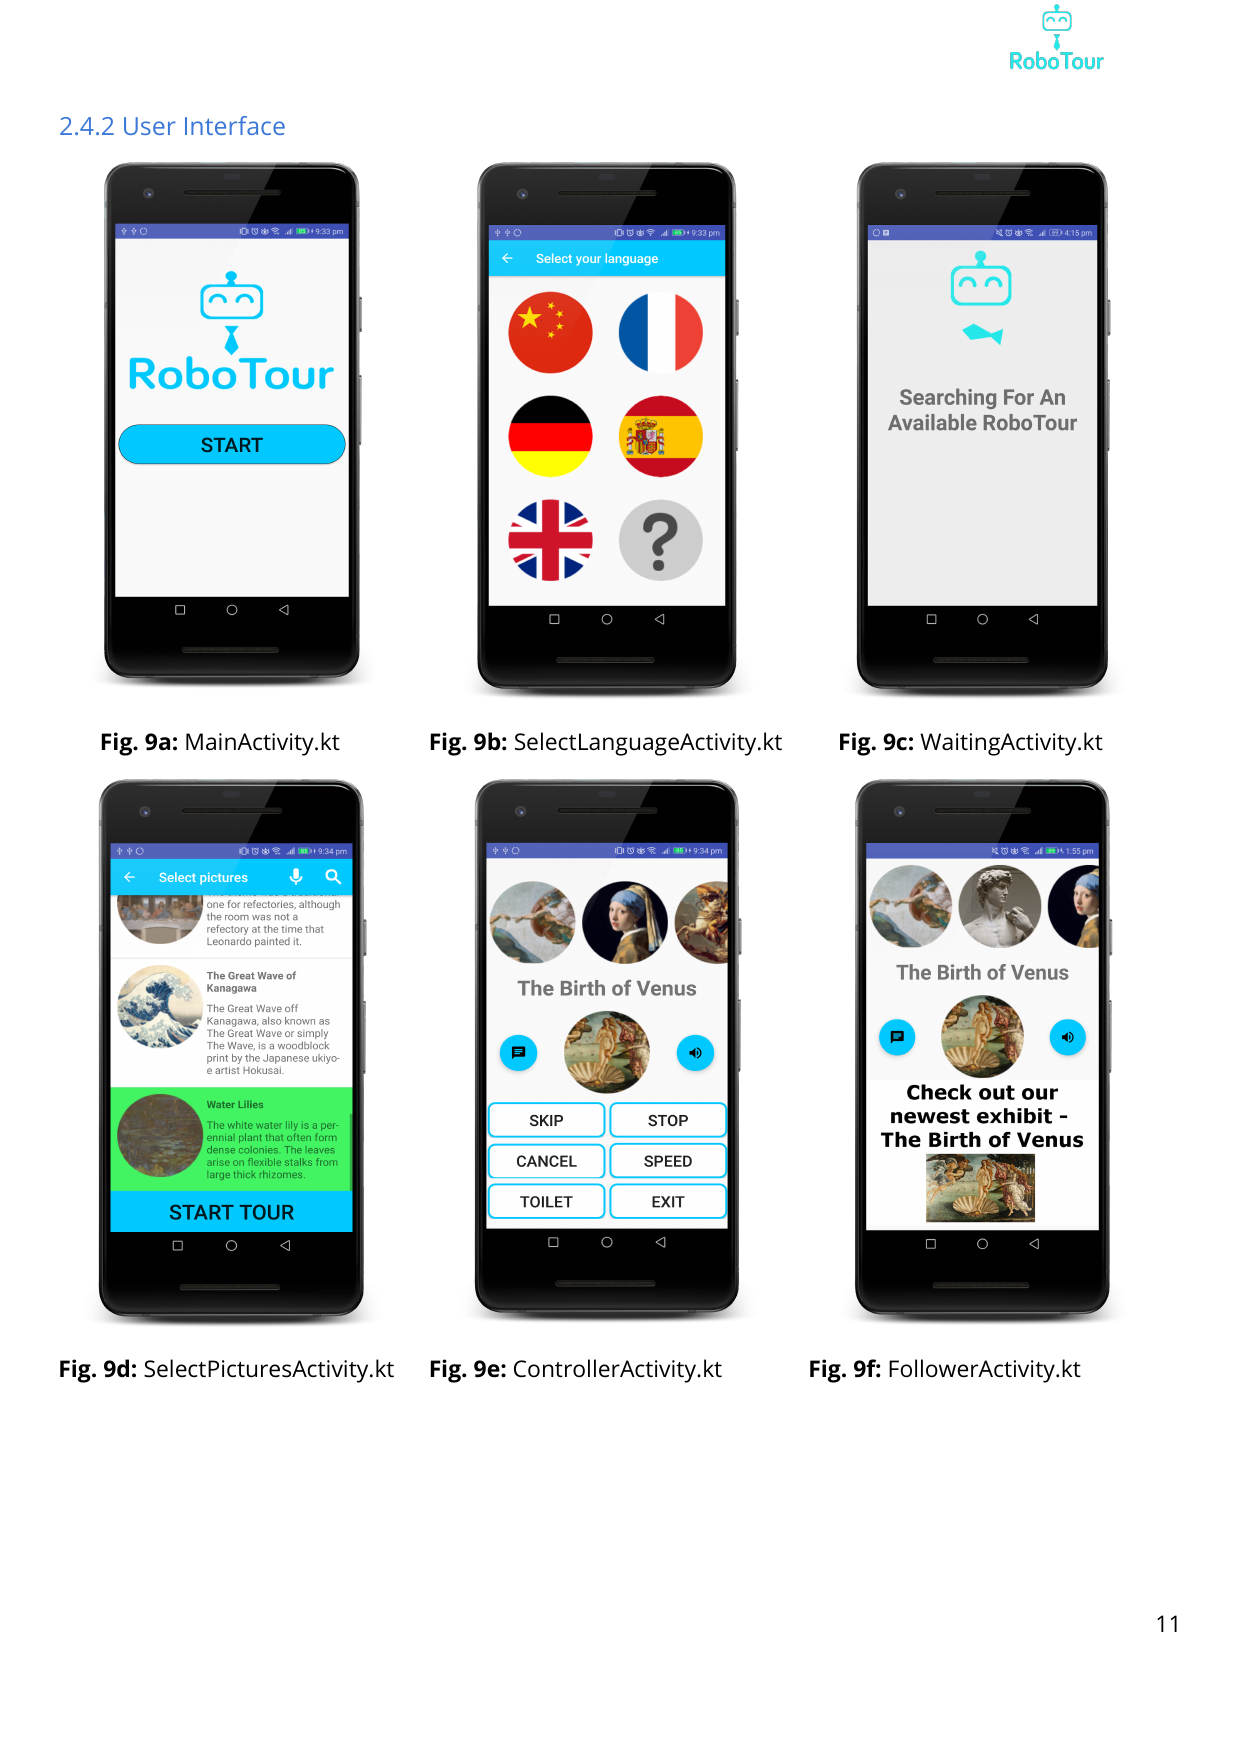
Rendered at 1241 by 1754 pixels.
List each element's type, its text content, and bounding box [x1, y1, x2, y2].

picture [836, 779, 1131, 1326]
table_cell Fig. 9c: WaitingActivity.kt [798, 716, 1169, 767]
picture [455, 779, 761, 1324]
table_cell Fig. 9b: SelectLanguageActivity.kt [419, 716, 797, 767]
table_cell Fig. 9e: ControllerActivity.kt [419, 1343, 797, 1395]
table_cell [798, 769, 1169, 1341]
table_cell Fig. 9f: FollowerActivity.kt [798, 1343, 1169, 1395]
table_cell [419, 769, 797, 1341]
subtitle 2.4.2 User Interface [59, 108, 1181, 143]
table_header [48, 153, 417, 714]
table_header [419, 153, 797, 714]
picture [85, 162, 381, 689]
table_header [798, 153, 1169, 714]
picture [838, 162, 1129, 700]
table_cell Fig. 9a: MainActivity.kt [48, 715, 417, 767]
table_cell Fig. 9d: SelectPicturesActivity.kt [48, 1343, 417, 1395]
table_cell [48, 769, 417, 1341]
picture [458, 162, 758, 700]
picture [79, 779, 386, 1328]
picture [1008, 3, 1105, 71]
